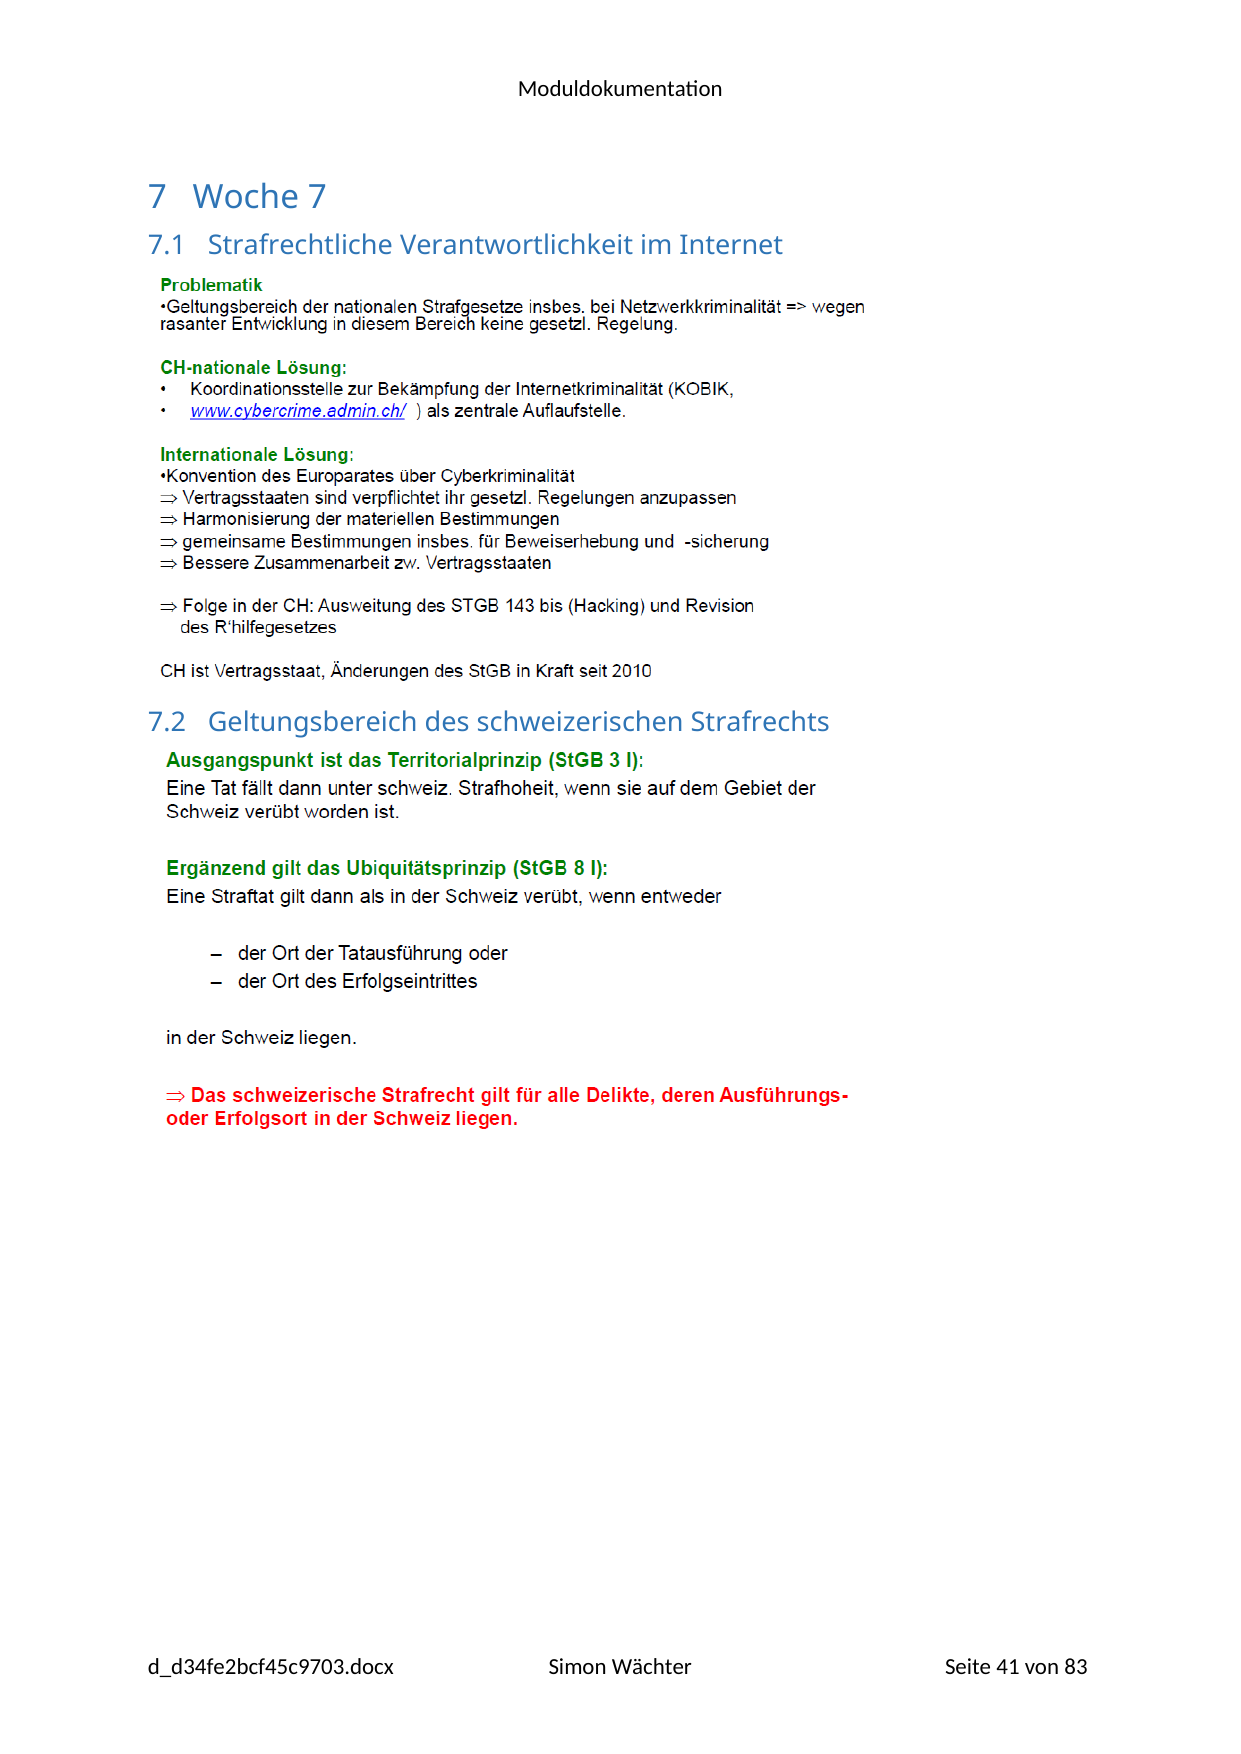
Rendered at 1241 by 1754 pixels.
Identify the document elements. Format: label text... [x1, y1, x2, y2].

picture [147, 265, 872, 684]
subtitle Woche 7 [148, 173, 1093, 218]
subtitle Geltungsbereich des schweizerischen Strafrechts [148, 702, 1093, 739]
subtitle Strafrechtliche Verantwortlichkeit im Internet [148, 226, 1093, 263]
picture [147, 742, 868, 1150]
